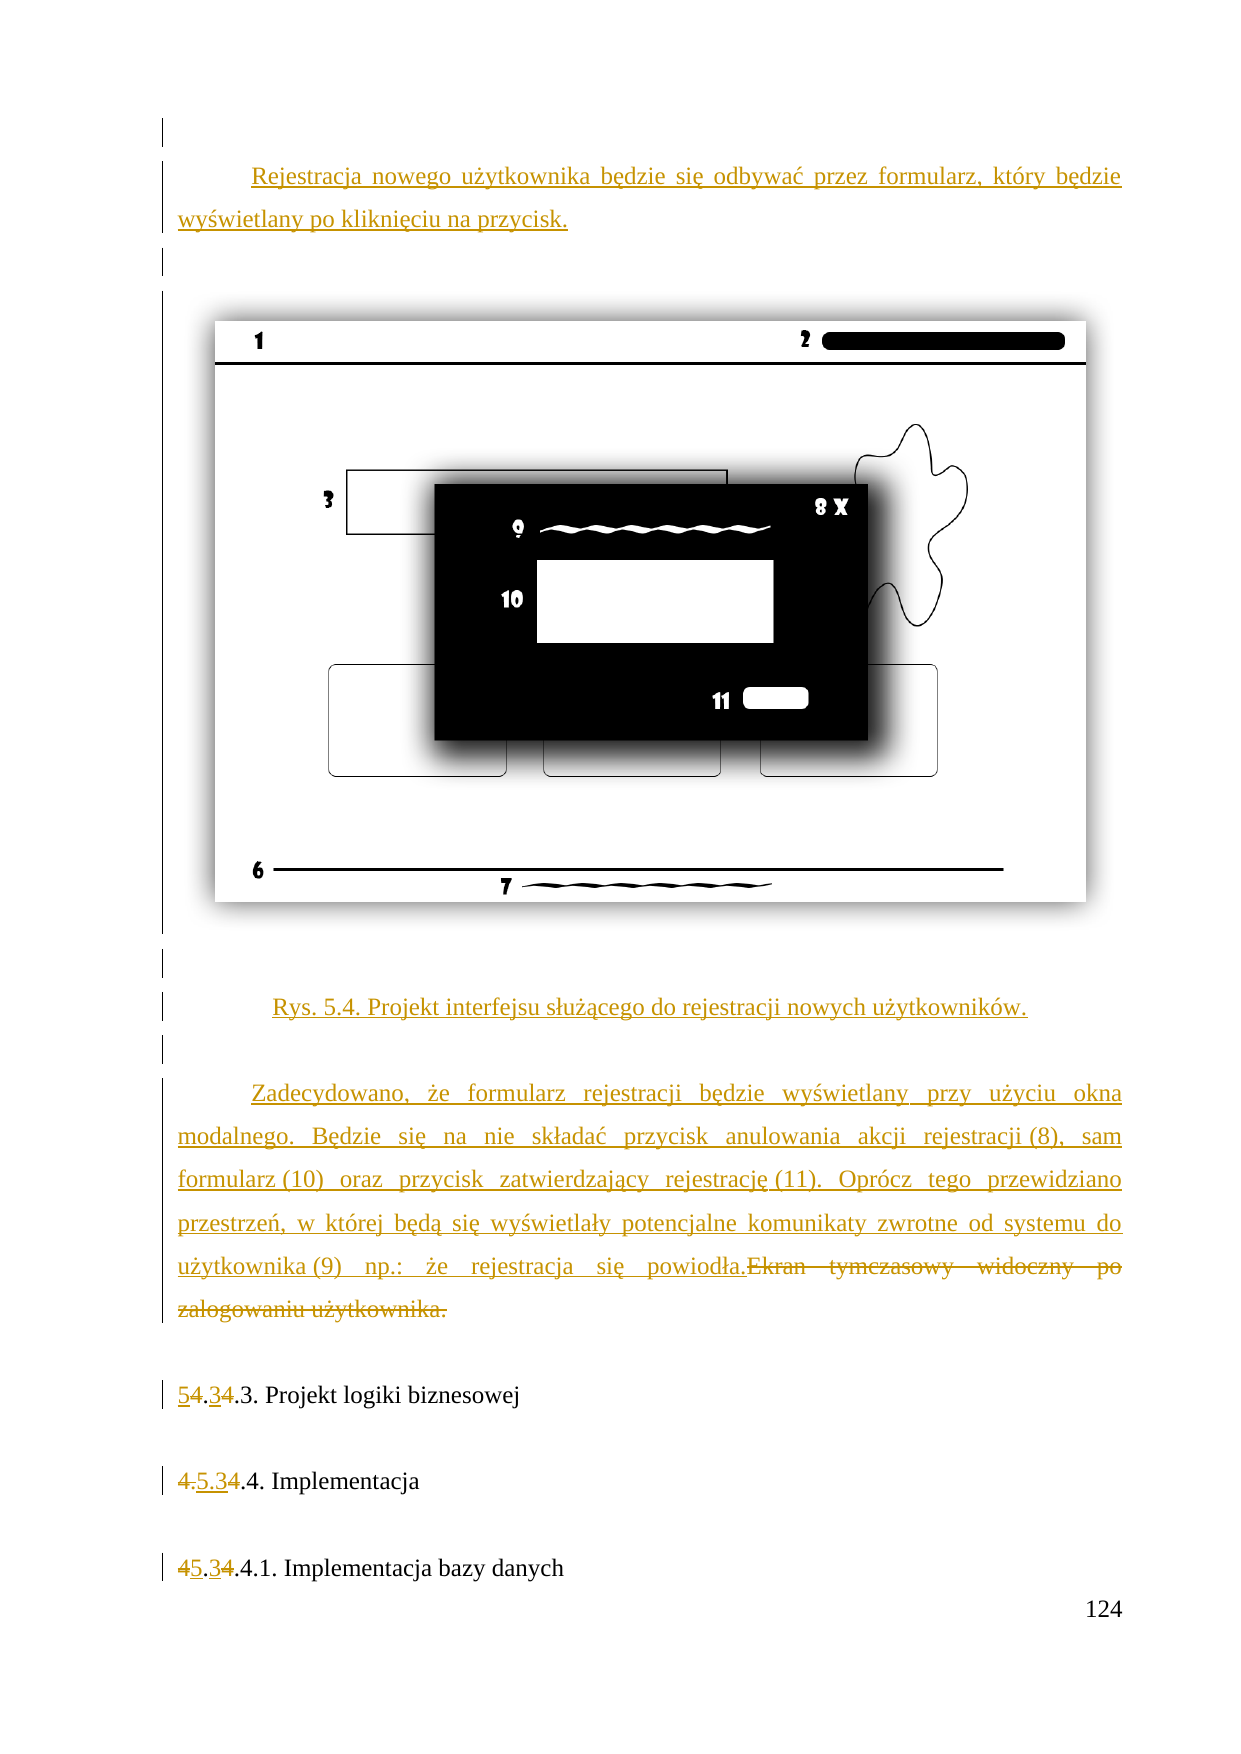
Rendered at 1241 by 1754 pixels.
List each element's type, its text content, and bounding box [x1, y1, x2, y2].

picture [215, 321, 1086, 902]
text ..3. Projekt logiki biznesowej [177, 1380, 1122, 1409]
text ..4.1. Implementacja bazy danych [177, 1553, 1122, 1581]
subtitle .4. Implementacja [177, 1466, 1122, 1495]
